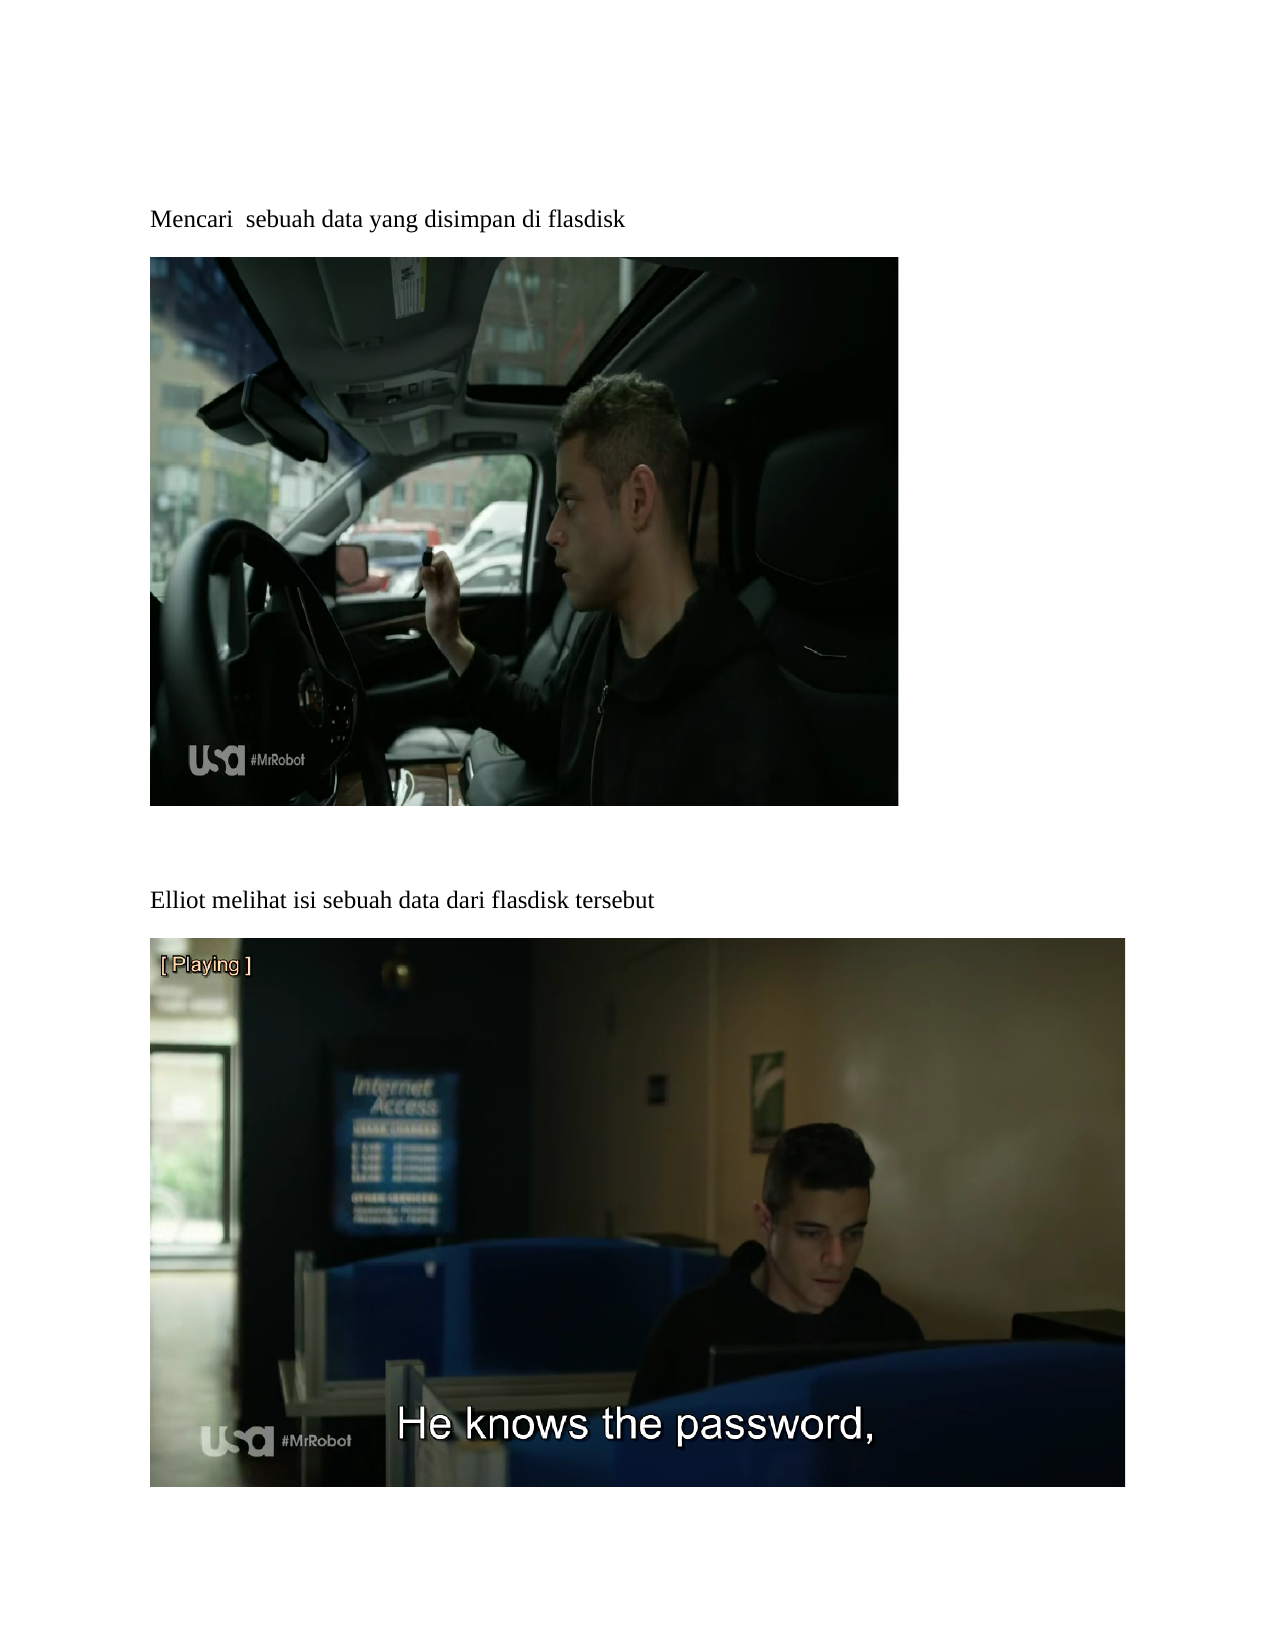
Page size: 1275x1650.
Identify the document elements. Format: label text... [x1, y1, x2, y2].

picture [150, 257, 899, 806]
text Mencari sebuah data yang disimpan di flasdisk [150, 204, 1125, 233]
picture [150, 938, 1125, 1487]
text Elliot melihat isi sebuah data dari flasdisk tersebut [150, 885, 1125, 913]
